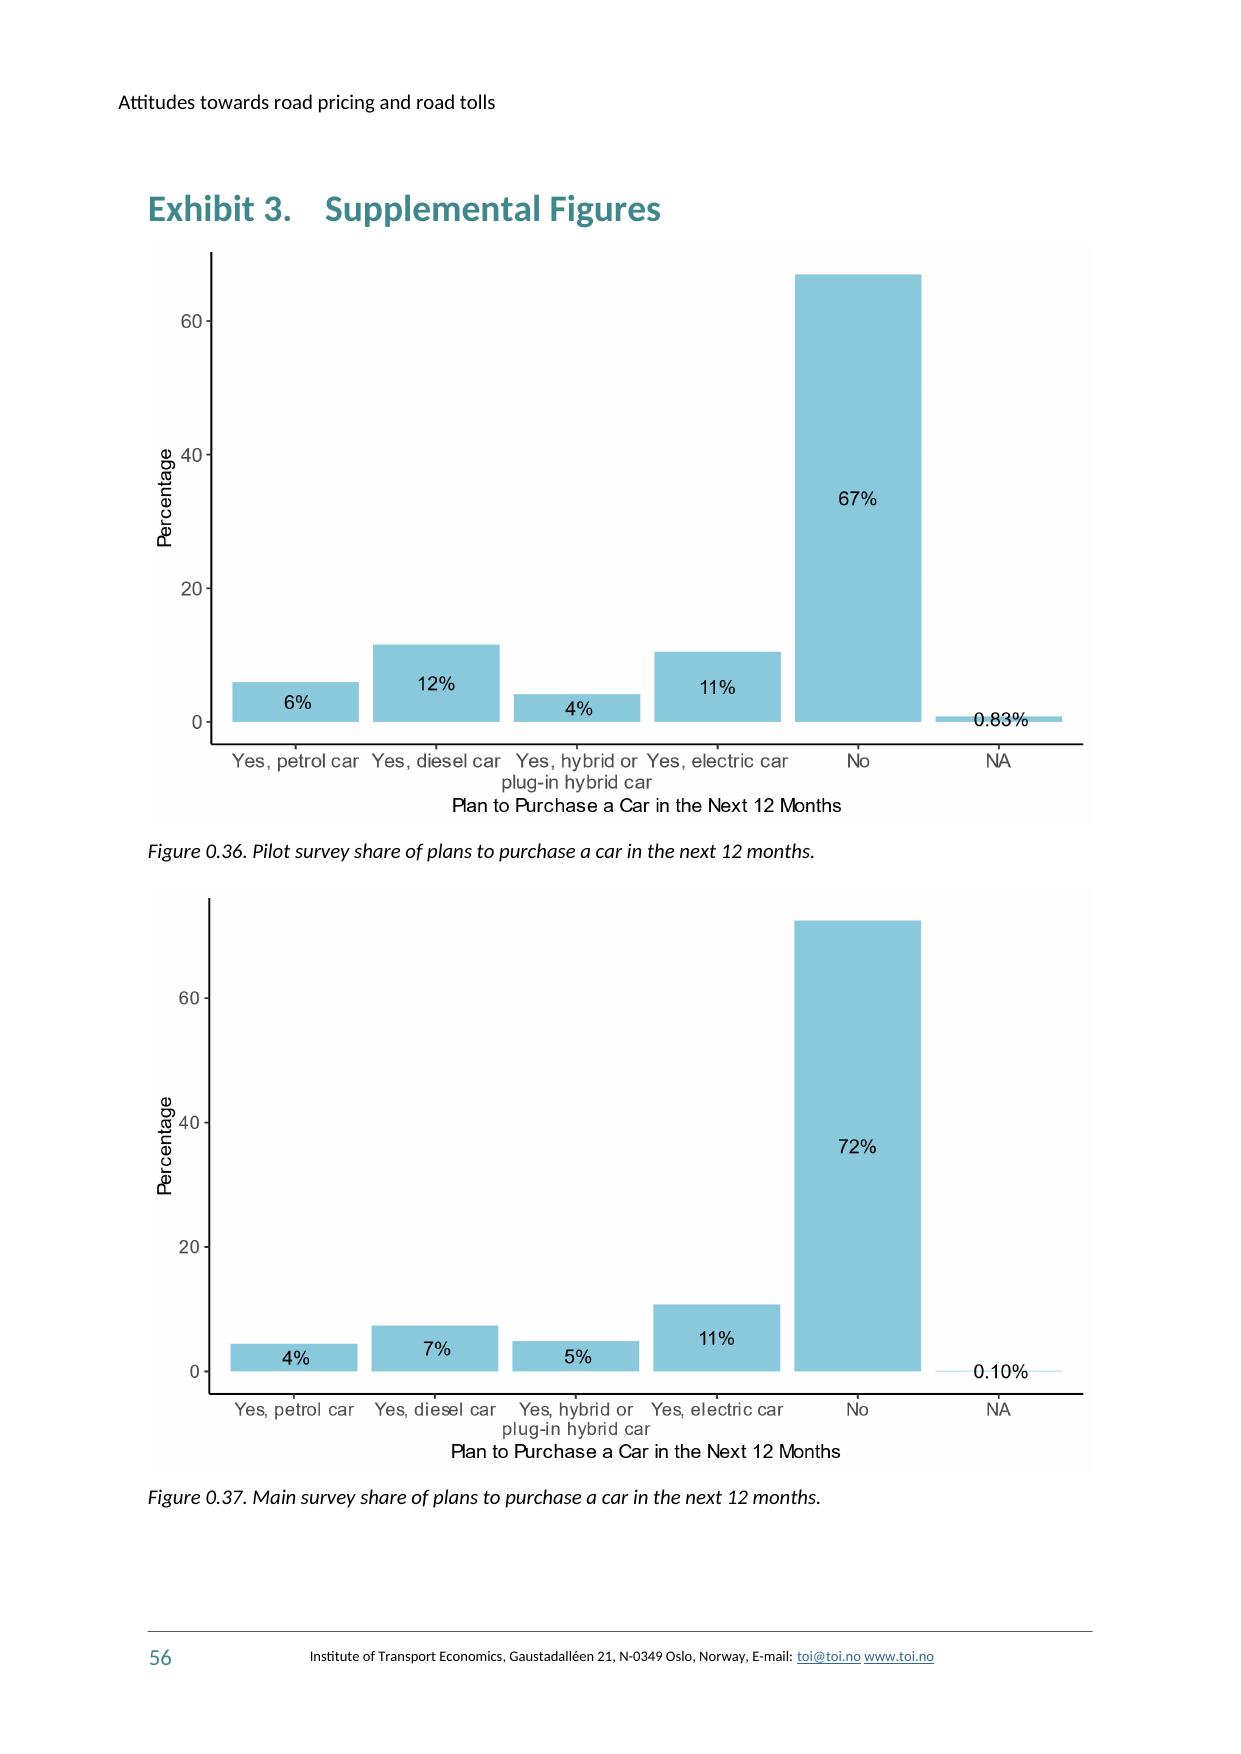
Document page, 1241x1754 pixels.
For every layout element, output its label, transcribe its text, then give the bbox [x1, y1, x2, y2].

picture [147, 242, 1093, 826]
text Supplemental Figures [148, 184, 1092, 230]
picture [147, 888, 1093, 1472]
